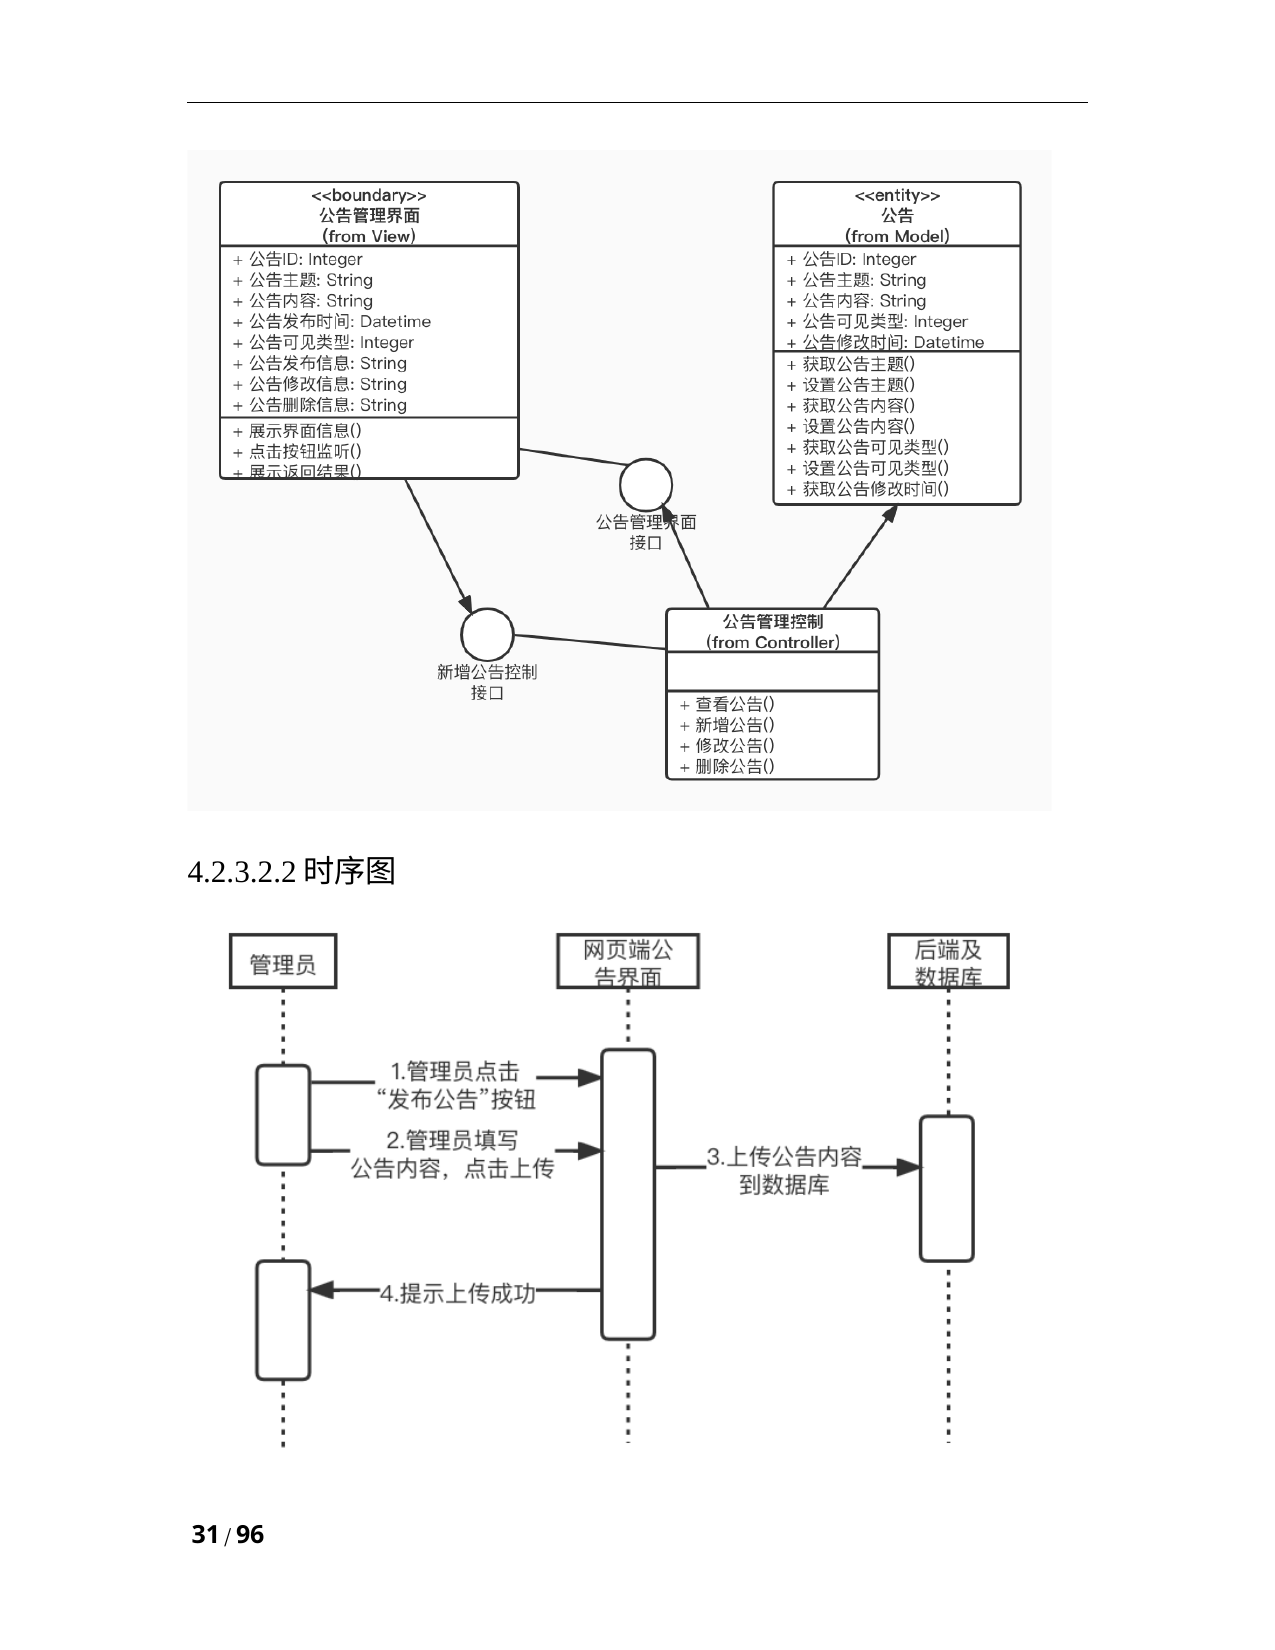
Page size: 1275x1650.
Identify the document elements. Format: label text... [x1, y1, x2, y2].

picture [187, 891, 1052, 1498]
text 4.2.3.2.2时序图 [187, 846, 1088, 891]
picture [187, 150, 1052, 811]
